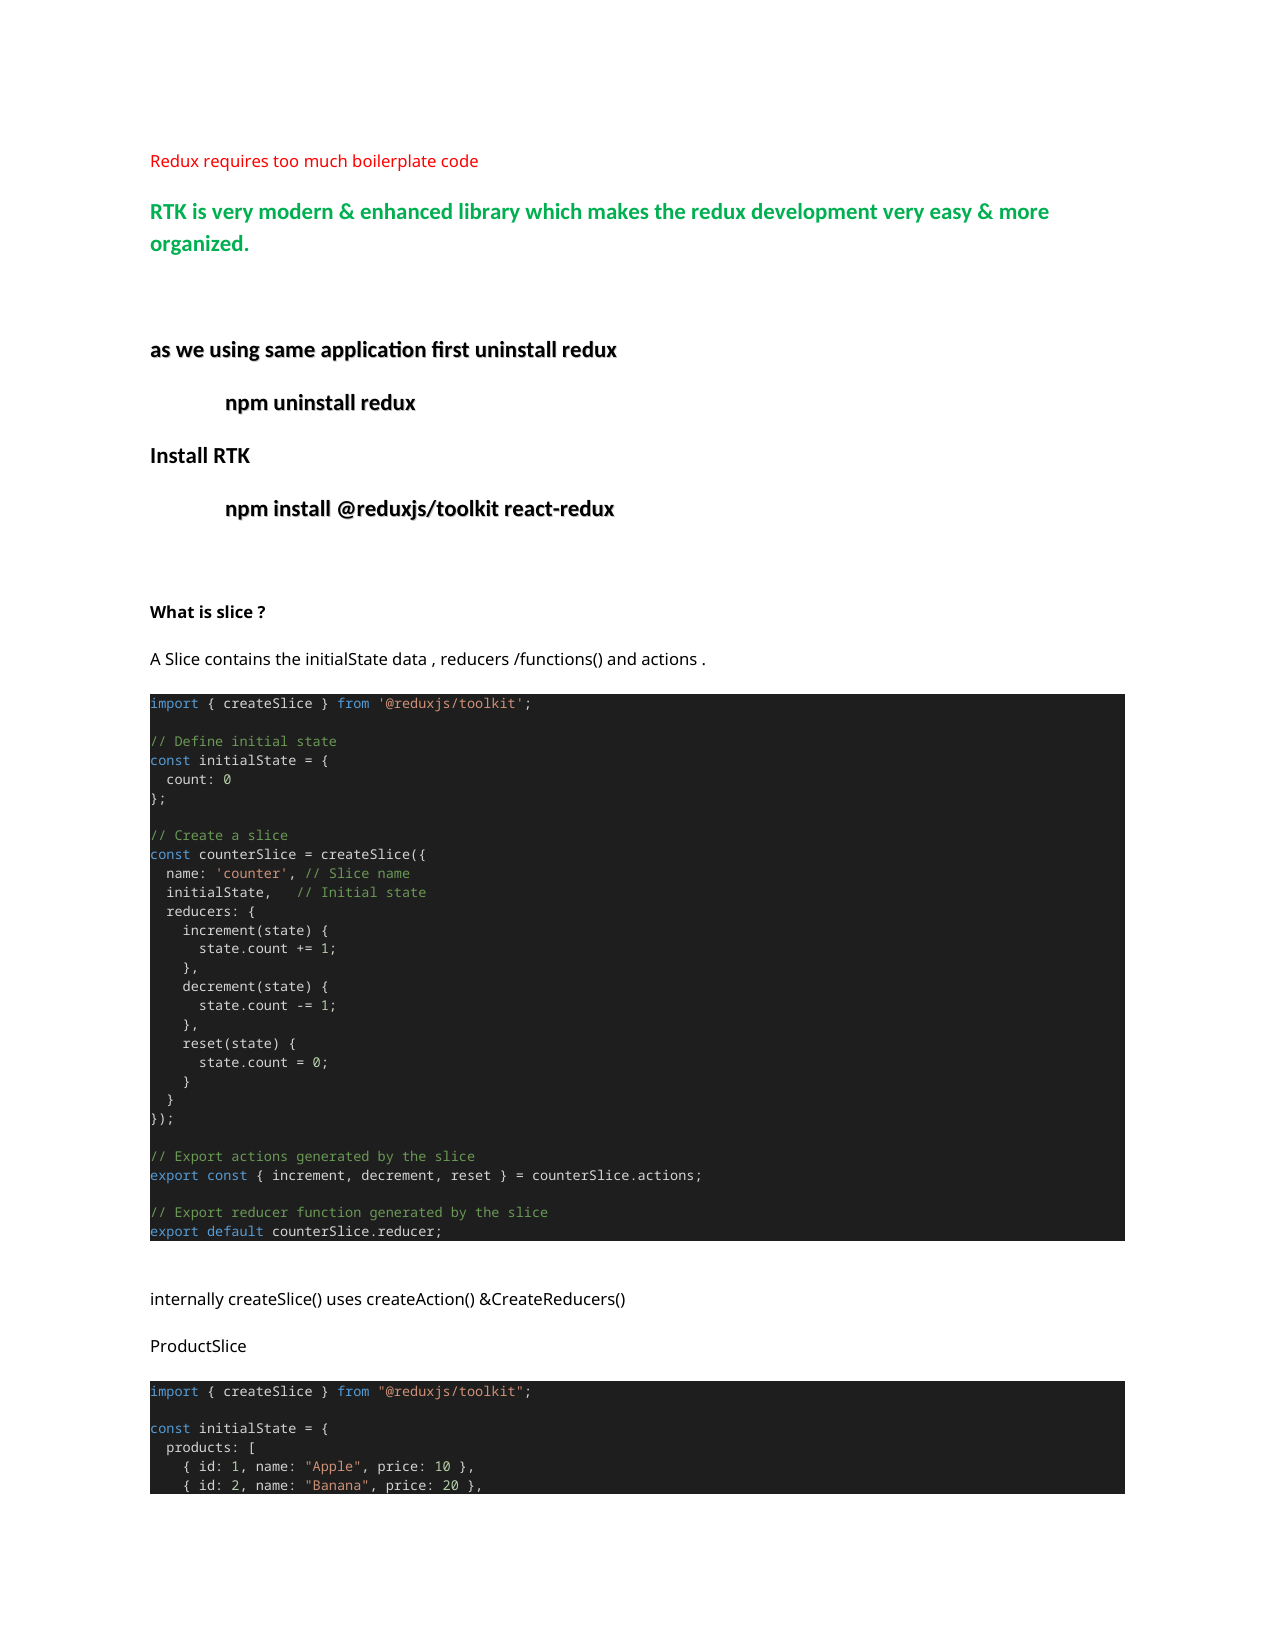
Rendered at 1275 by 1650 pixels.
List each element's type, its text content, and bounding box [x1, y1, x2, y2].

text }, [150, 958, 1125, 977]
text export default counterSlice.reducer; [150, 1222, 1125, 1241]
text const counterSlice = createSlice({ [150, 845, 1125, 864]
text reset(state) { [150, 1033, 1125, 1052]
text state.count += 1; [150, 939, 1125, 958]
text as we using same application first uninstall redux [150, 335, 1125, 363]
text reducers: { [150, 901, 1125, 920]
text }); [150, 1109, 1125, 1128]
text count: 0 [150, 769, 1125, 788]
text initialState, // Initial state [150, 882, 1125, 901]
text import { createSlice } from '@reduxjs/toolkit'; [150, 694, 1125, 713]
text Install RTK [150, 441, 1125, 469]
text A Slice contains the initialState data , reducers /functions() and actions . [150, 647, 1125, 670]
text npm install @reduxjs/toolkit react-redux [150, 494, 1125, 522]
text // Define initial state [150, 732, 1125, 751]
text state.count = 0; [150, 1052, 1125, 1071]
text const initialState = { [150, 1419, 1125, 1438]
text increment(state) { [150, 920, 1125, 939]
text RTK is very modern & enhanced library which makes the redux development very easy & more organized. [150, 197, 1125, 257]
text decrement(state) { [150, 977, 1125, 996]
text // Create a slice [150, 826, 1125, 845]
text state.count -= 1; [150, 996, 1125, 1014]
text What is slice ? [150, 600, 1125, 623]
text name: 'counter', // Slice name [150, 864, 1125, 882]
text export const { increment, decrement, reset } = counterSlice.actions; [150, 1165, 1125, 1184]
text }; [150, 788, 1125, 807]
text // Export actions generated by the slice [150, 1146, 1125, 1165]
text import { createSlice } from "@reduxjs/toolkit"; [150, 1381, 1125, 1400]
text } [150, 1071, 1125, 1090]
text internally createSlice() uses createAction() &CreateReducers() [150, 1288, 1125, 1310]
text Redux requires too much boilerplate code [150, 150, 1125, 173]
text { id: 2, name: "Banana", price: 20 }, [150, 1476, 1125, 1494]
text { id: 1, name: "Apple", price: 10 }, [150, 1457, 1125, 1476]
text // Export reducer function generated by the slice [150, 1203, 1125, 1222]
text } [150, 1090, 1125, 1109]
text products: [ [150, 1438, 1125, 1457]
text const initialState = { [150, 751, 1125, 769]
text ProductSlice [150, 1334, 1125, 1357]
text }, [150, 1014, 1125, 1033]
text npm uninstall redux [150, 388, 1125, 416]
